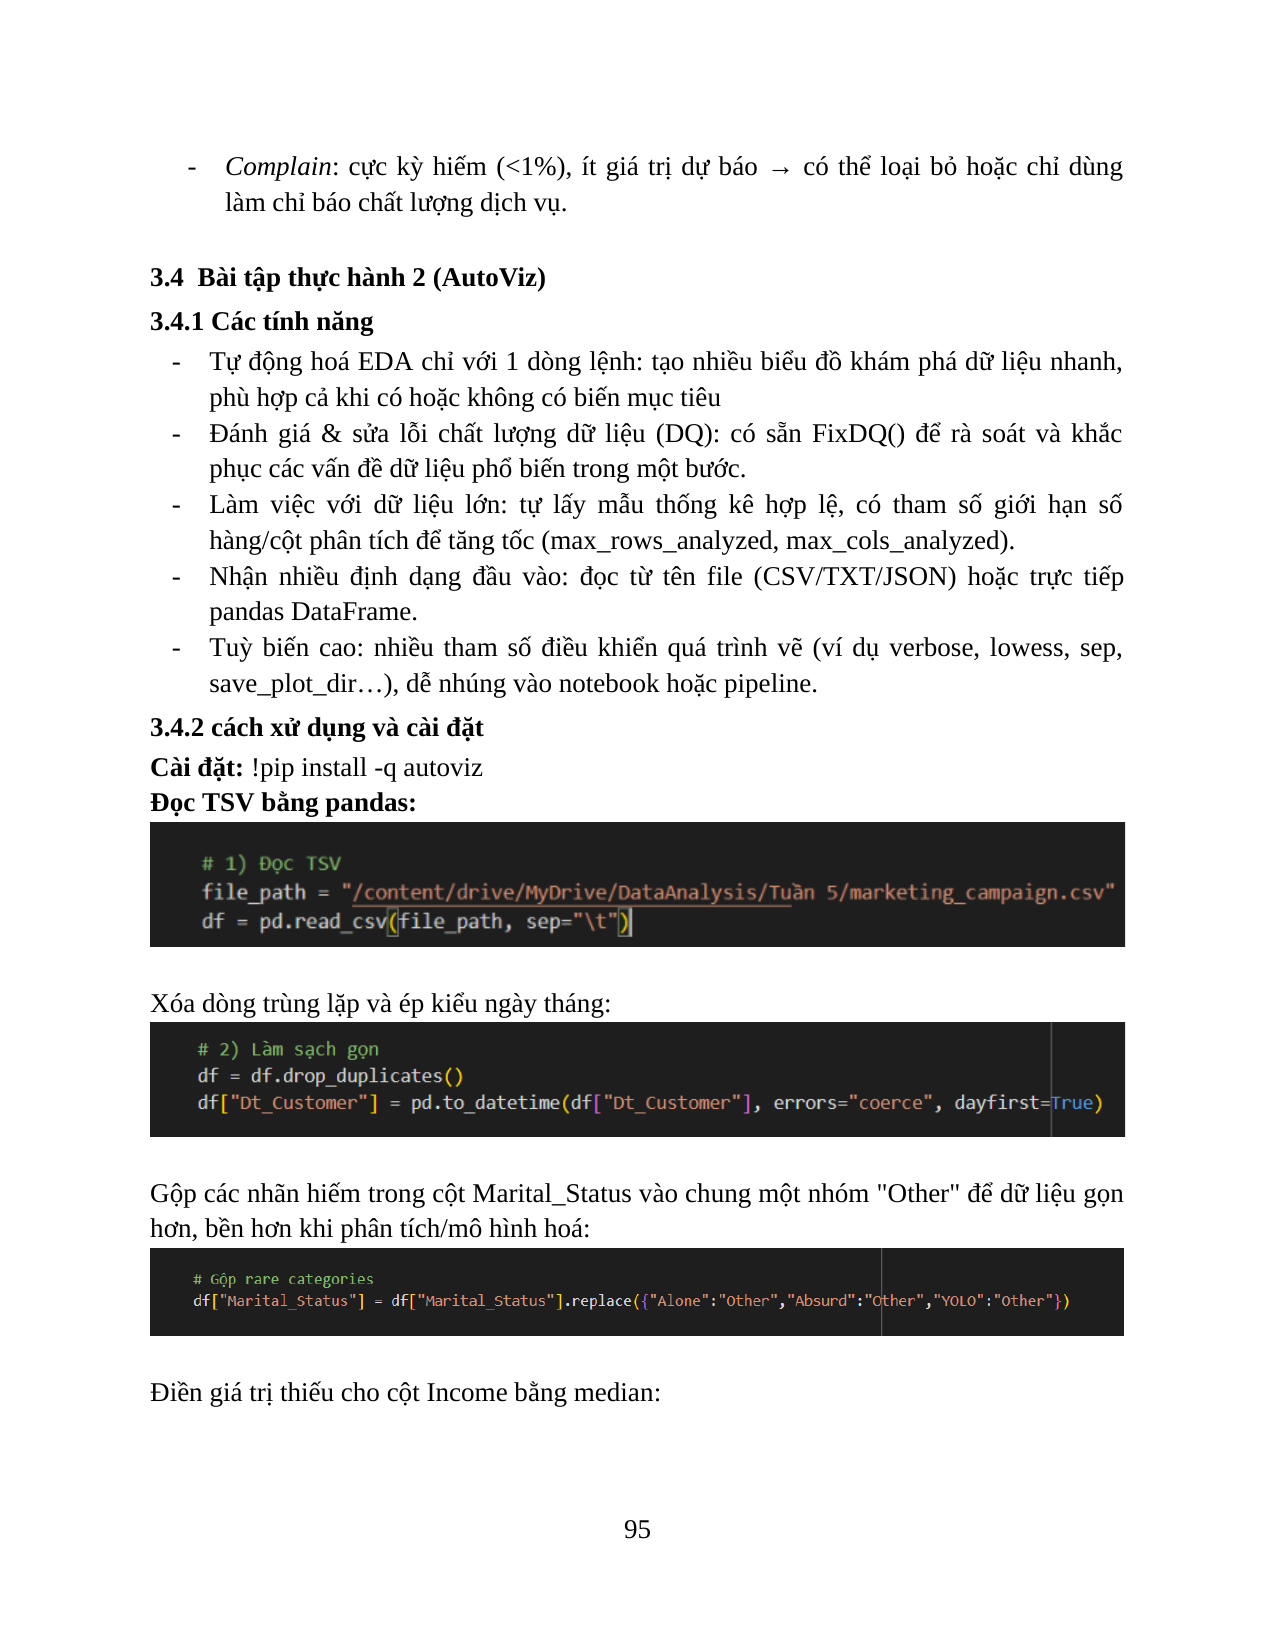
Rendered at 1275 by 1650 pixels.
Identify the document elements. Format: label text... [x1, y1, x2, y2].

list Làm việc với dữ liệu lớn: tự lấy mẫu thống kê hợp lệ, có tham số giới hạn số hàng/cột phân tích để tăng tốc (max_rows_analyzed, max_cols_analyzed). [172, 488, 1125, 555]
text Gộp các nhãn hiếm trong cột Marital_Status vào chung một nhóm "Other" để dữ liệu gọn hơn, bền hơn khi phân tích/mô hình hoá: [150, 1177, 1125, 1244]
list Nhận nhiều định dạng đầu vào: đọc từ tên file (CSV/TXT/JSON) hoặc trực tiếp pandas DataFrame. [172, 560, 1125, 627]
picture [150, 1248, 1124, 1336]
list Complain: cực kỳ hiếm (<1%), ít giá trị dự báo → có thể loại bỏ hoặc chỉ dùng làm chỉ báo chất lượng dịch vụ. [187, 150, 1125, 217]
picture [150, 822, 1125, 947]
list Đánh giá & sửa lỗi chất lượng dữ liệu (DQ): có sẵn FixDQ() để rà soát và khắc phục các vấn đề dữ liệu phổ biến trong một bước. [172, 417, 1125, 484]
text Cài đặt: !pip install -q autoviz [150, 751, 1125, 782]
picture [150, 1022, 1125, 1137]
text Điền giá trị thiếu cho cột Income bằng median: [150, 1376, 1125, 1407]
list Tự động hoá EDA chỉ với 1 dòng lệnh: tạo nhiều biểu đồ khám phá dữ liệu nhanh, phù hợp cả khi có hoặc không có biến mục tiêu [172, 345, 1125, 412]
text Đọc TSV bằng pandas: [150, 787, 1125, 818]
list Tuỳ biến cao: nhiều tham số điều khiển quá trình vẽ (ví dụ verbose, lowess, sep, save_plot_dir…), dễ nhúng vào notebook hoặc pipeline. [172, 631, 1125, 698]
subtitle 3.4.1 Các tính năng [150, 305, 1125, 337]
subtitle 3.4.2 cách xử dụng và cài đặt [150, 711, 1125, 742]
subtitle 3.4 Bài tập thực hành 2 (AutoViz) [150, 261, 1125, 292]
text Xóa dòng trùng lặp và ép kiểu ngày tháng: [150, 987, 1125, 1018]
